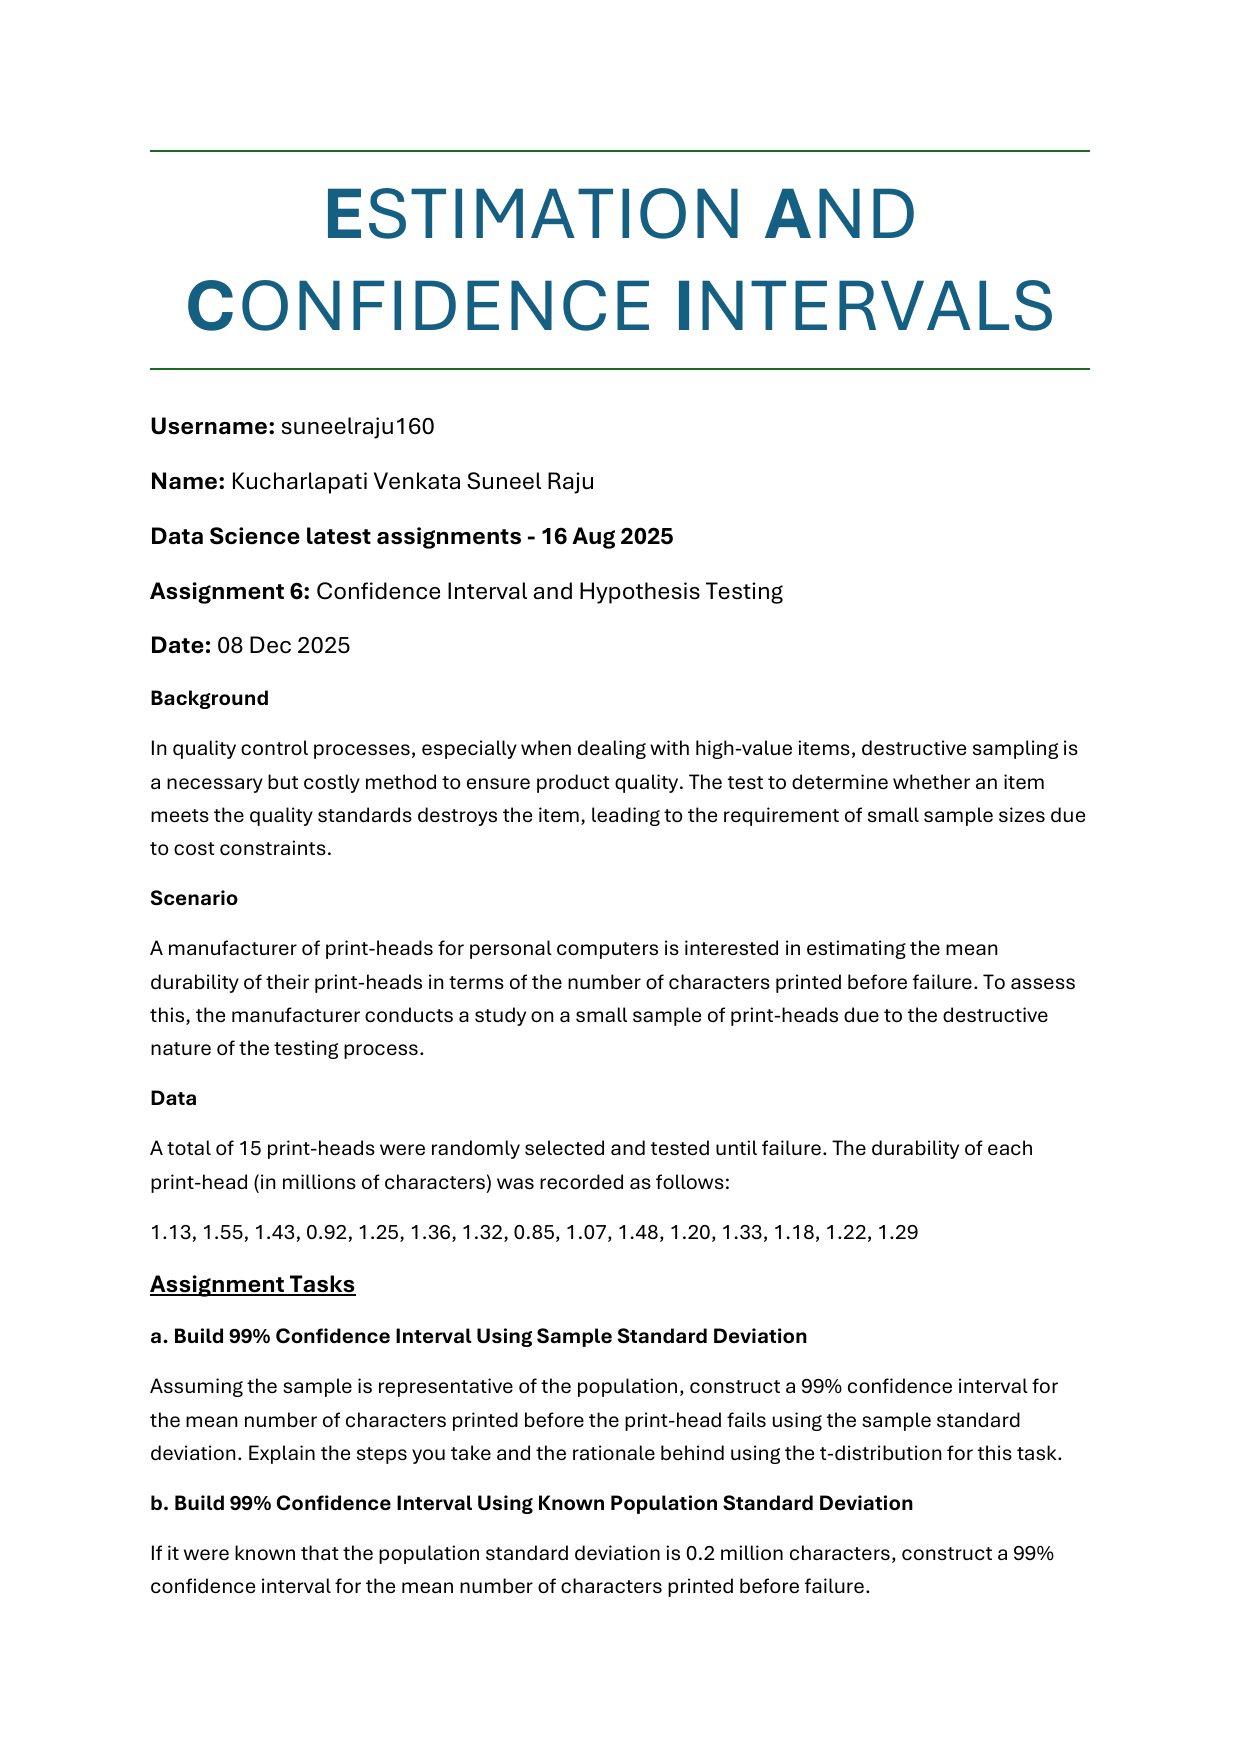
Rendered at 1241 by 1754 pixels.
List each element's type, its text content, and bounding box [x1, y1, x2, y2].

text b. Build 99% Confidence Interval Using Known Population Standard Deviation [150, 1490, 1090, 1517]
text In quality control processes, especially when dealing with high-value items, destructive sampling is a necessary but costly method to ensure product quality. The test to determine whether an item meets the quality standards destroys the item, leading to the requirement of small sample sizes due to cost constraints. [150, 735, 1090, 862]
text Data [150, 1085, 1090, 1112]
text 1.13, 1.55, 1.43, 0.92, 1.25, 1.36, 1.32, 0.85, 1.07, 1.48, 1.20, 1.33, 1.18, 1.22, 1.29 [150, 1218, 1090, 1245]
text Assuming the sample is representative of the population, construct a 99% confidence interval for the mean number of characters printed before the print-head fails using the sample standard deviation. Explain the steps you take and the rationale behind using the t-distribution for this task. [150, 1373, 1090, 1467]
text Background [150, 685, 1090, 712]
text Scenario [150, 885, 1090, 912]
text Assignment 6: Confidence Interval and Hypothesis Testing [150, 576, 1090, 606]
text a. Build 99% Confidence Interval Using Sample Standard Deviation [150, 1323, 1090, 1350]
text A manufacturer of print-heads for personal computers is interested in estimating the mean durability of their print-heads in terms of the number of characters printed before failure. To assess this, the manufacturer conducts a study on a small sample of print-heads due to the destructive nature of the testing process. [150, 935, 1090, 1062]
text Assignment Tasks [150, 1268, 1090, 1299]
text Data Science latest assignments - 16 Aug 2025 [150, 521, 1090, 551]
text A total of 15 print-heads were randomly selected and tested until failure. The durability of each print-head (in millions of characters) was recorded as follows: [150, 1135, 1090, 1195]
text If it were known that the population standard deviation is 0.2 million characters, construct a 99% confidence interval for the mean number of characters printed before failure. [150, 1540, 1090, 1600]
title Estimation And Confidence Intervals [150, 152, 1090, 368]
text Name: Kucharlapati Venkata Suneel Raju [150, 466, 1090, 497]
text Username: suneelraju160 [150, 411, 1090, 442]
text Date: 08 Dec 2025 [150, 630, 1090, 661]
